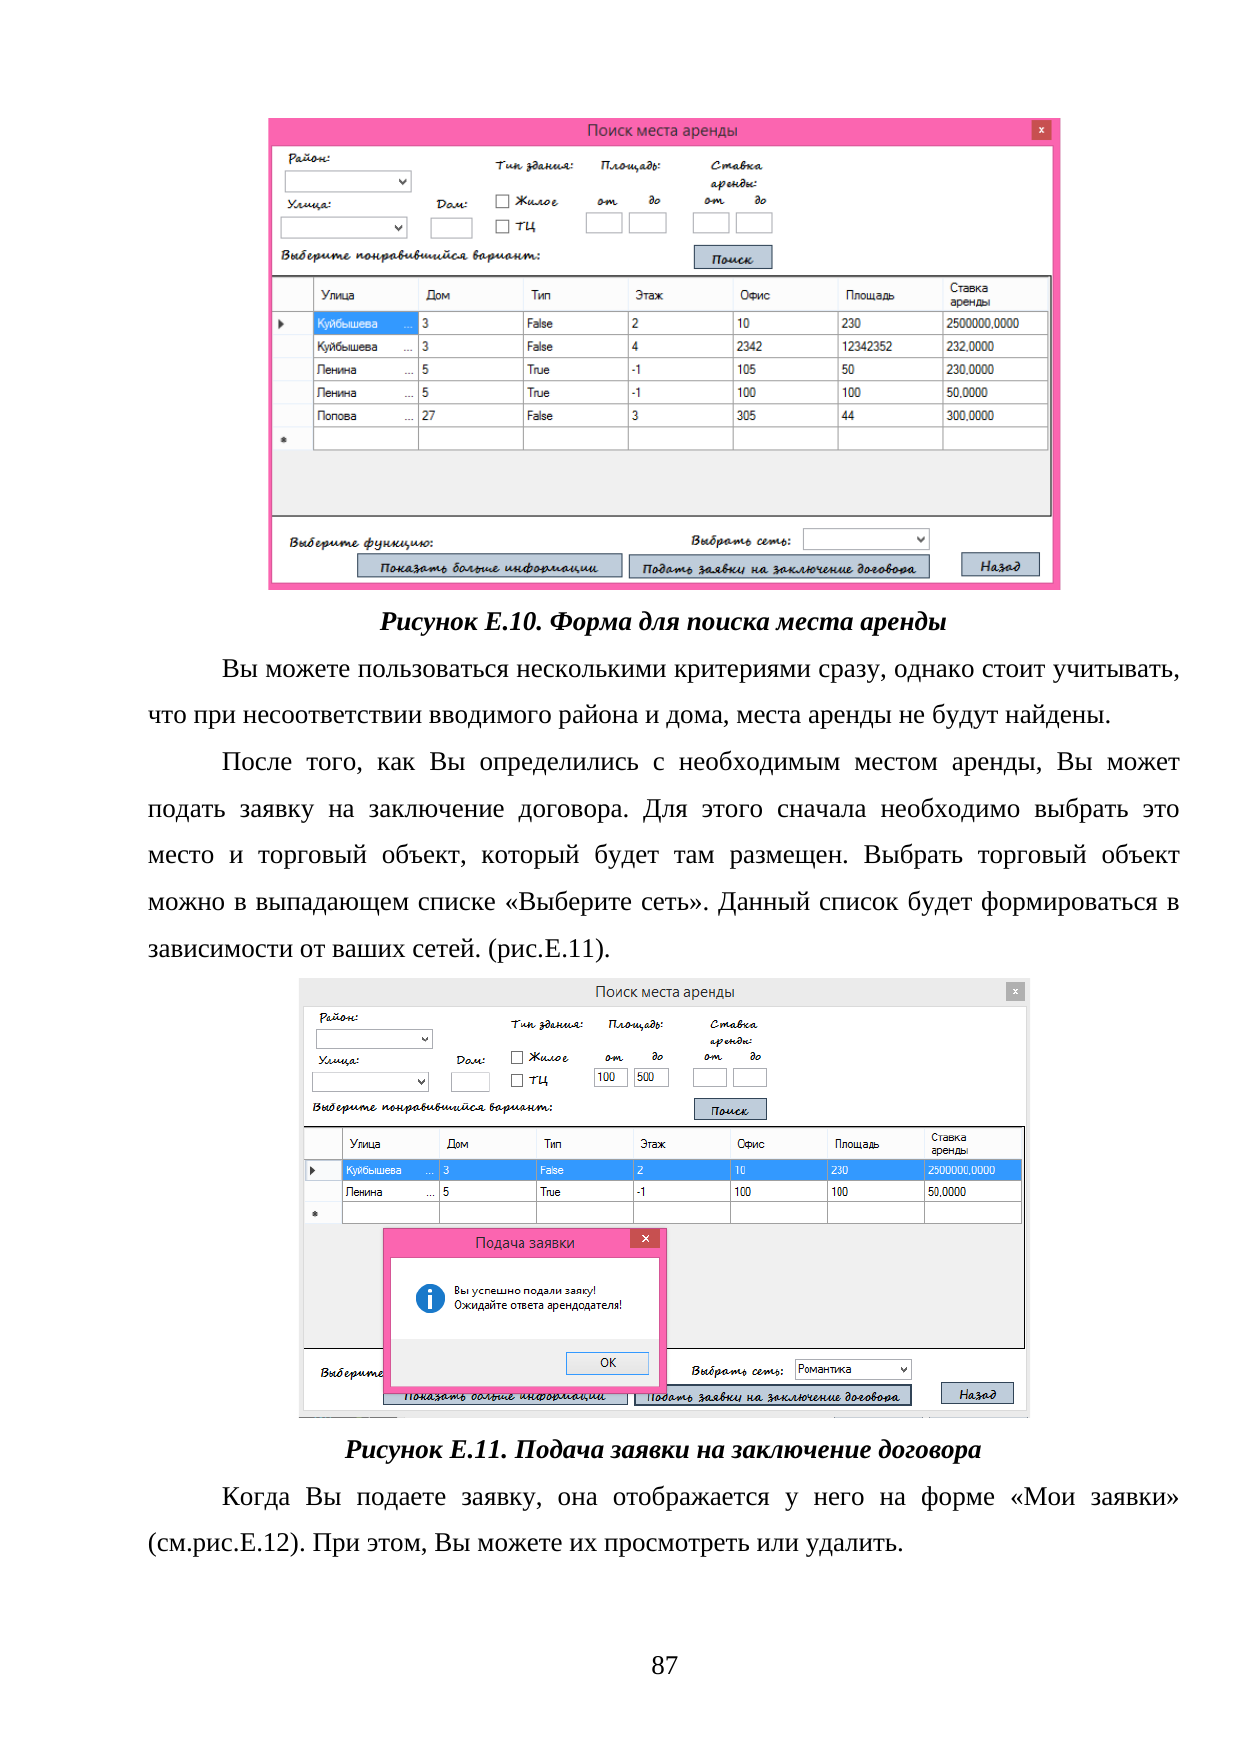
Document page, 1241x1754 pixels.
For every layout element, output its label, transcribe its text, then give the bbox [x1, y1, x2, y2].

picture [298, 978, 1030, 1418]
text Рисунок E.11. Подача заявки на заключение договора [148, 1433, 1181, 1464]
picture [268, 118, 1061, 590]
text Рисунок E.10. Форма для поиска места аренды [148, 605, 1181, 636]
text Вы можете пользоваться несколькими критериями сразу, однако стоит учитывать, что при несоответствии вводимого района и дома, места аренды не будут найдены. [148, 652, 1181, 729]
text Когда Вы подаете заявку, она отображается у него на форме «Мои заявки» (см.рис.E.12). При этом, Вы можете их просмотреть или удалить. [148, 1480, 1181, 1558]
text После того, как Вы определились с необходимым местом аренды, Вы может подать заявку на заключение договора. Для этого сначала необходимо выбрать это место и торговый объект, который будет там размещен. Выбрать торговый объект можно в выпадающем списке «Выберите сеть». Данный список будет формироваться в зависимости от ваших сетей. (рис.E.11). [148, 745, 1181, 963]
